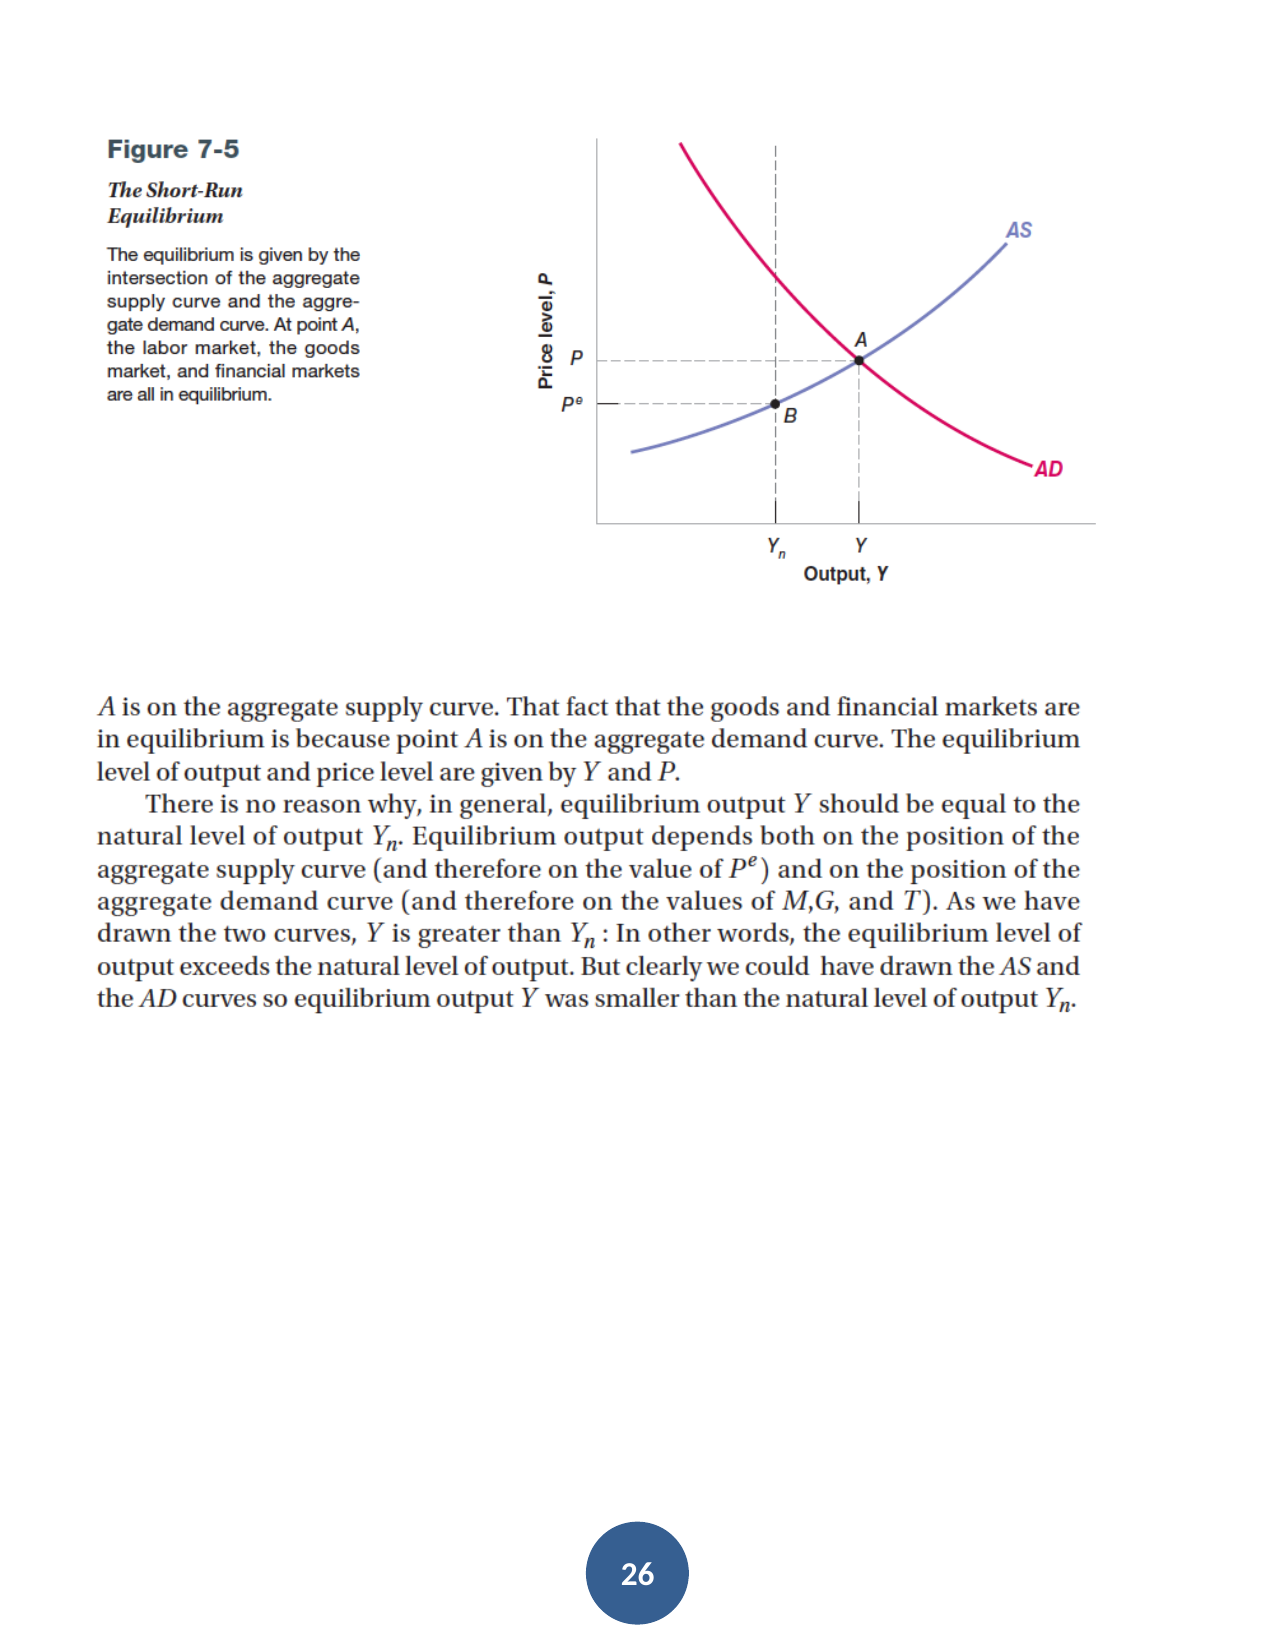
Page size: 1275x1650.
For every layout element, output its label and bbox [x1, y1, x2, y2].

picture [88, 691, 1093, 1016]
picture [88, 103, 1156, 609]
